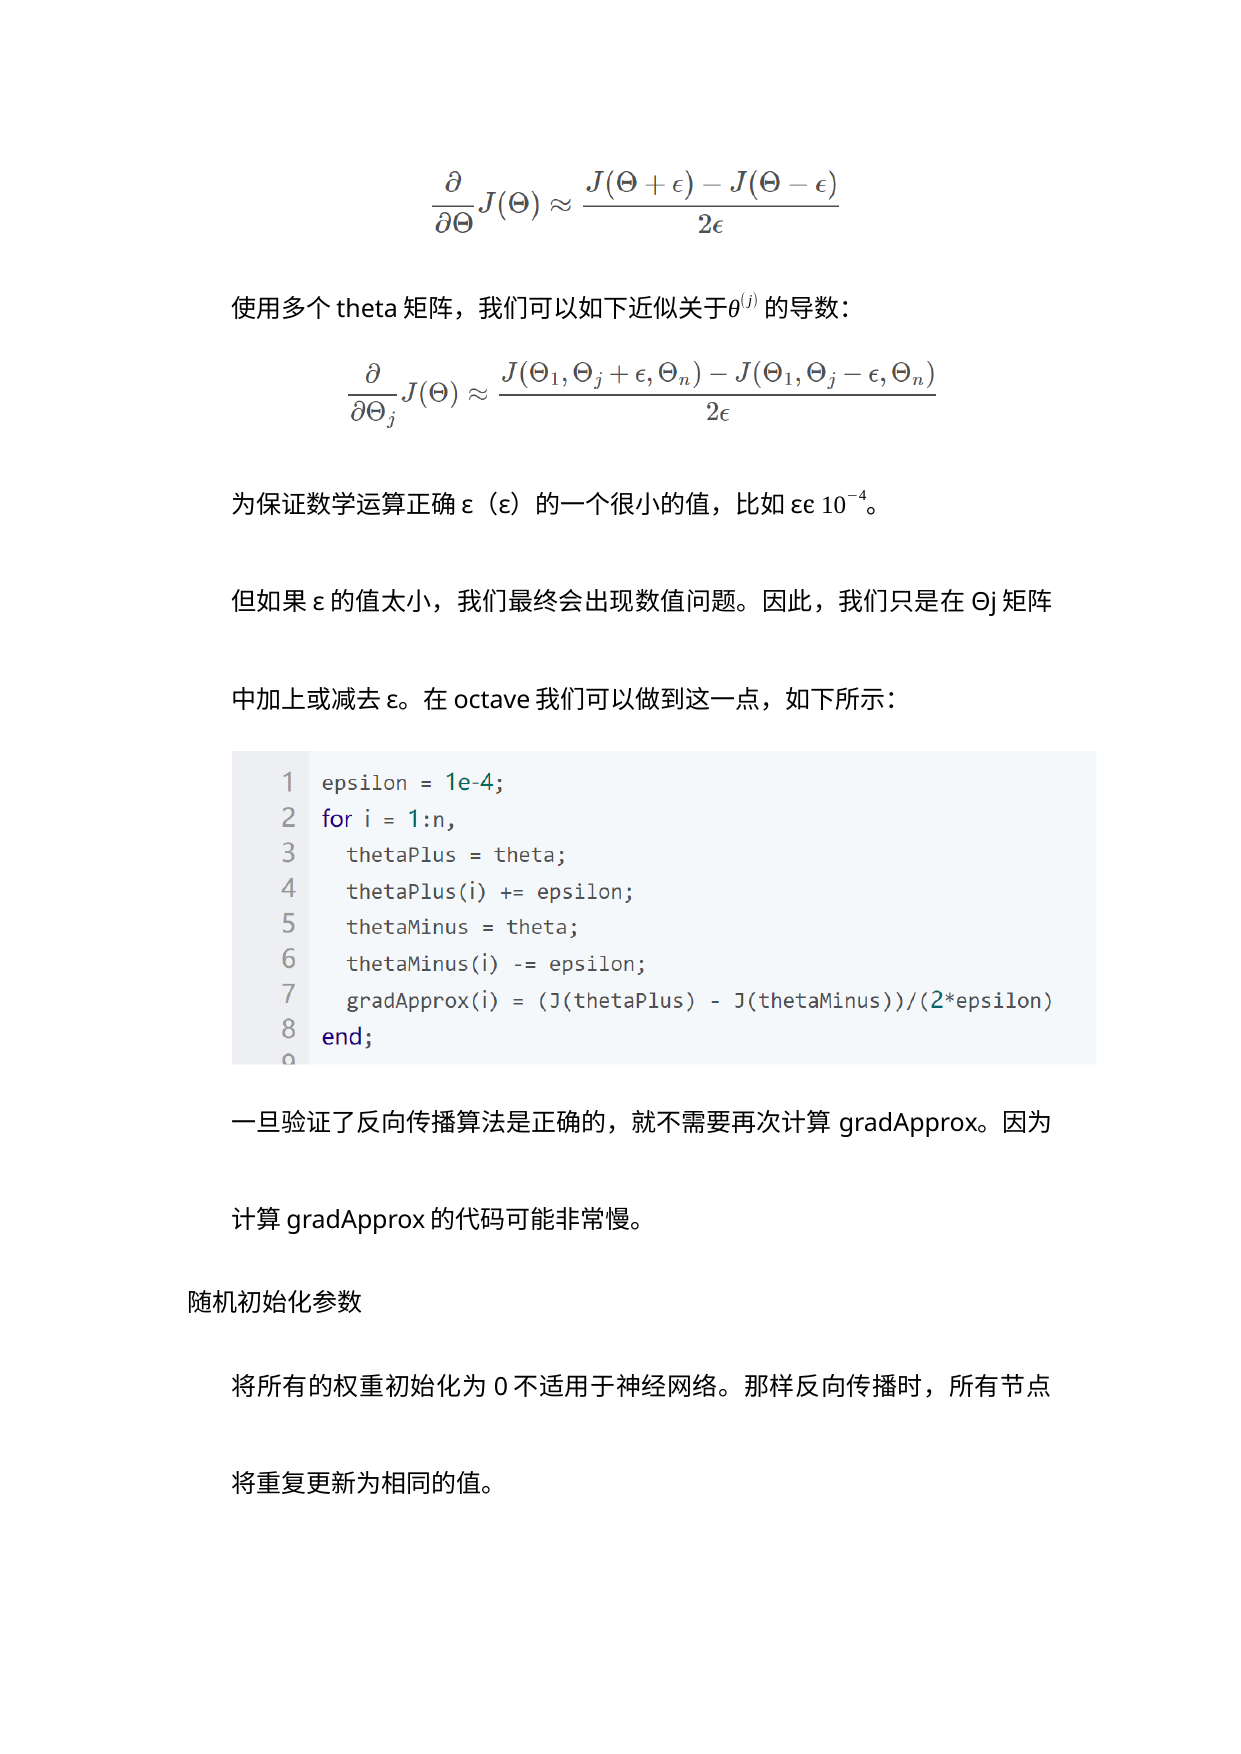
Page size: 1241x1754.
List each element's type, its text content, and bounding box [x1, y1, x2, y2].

text 为保证数学运算正确ε（ε）的一个很小的值，比如εϵ 。 但如果ε的值太小，我们最终会出现数值问题。因此，我们只是在Θj矩阵中加上或减去ε。在octave我们可以做到这一点，如下所示： [231, 470, 1053, 730]
text 使用多个theta矩阵，我们可以如下近似关于 的导数： [231, 274, 1053, 339]
text 随机初始化参数 [187, 1268, 1053, 1333]
picture [426, 162, 858, 246]
text 一旦验证了反向传播算法是正确的，就不需要再次计算gradApprox。因为计算gradApprox的代码可能非常慢。 [231, 1088, 1053, 1250]
picture [231, 748, 1097, 1069]
text 将所有的权重初始化为0不适用于神经网络。那样反向传播时，所有节点将重复更新为相同的值。 [231, 1352, 1053, 1514]
picture [342, 357, 942, 430]
